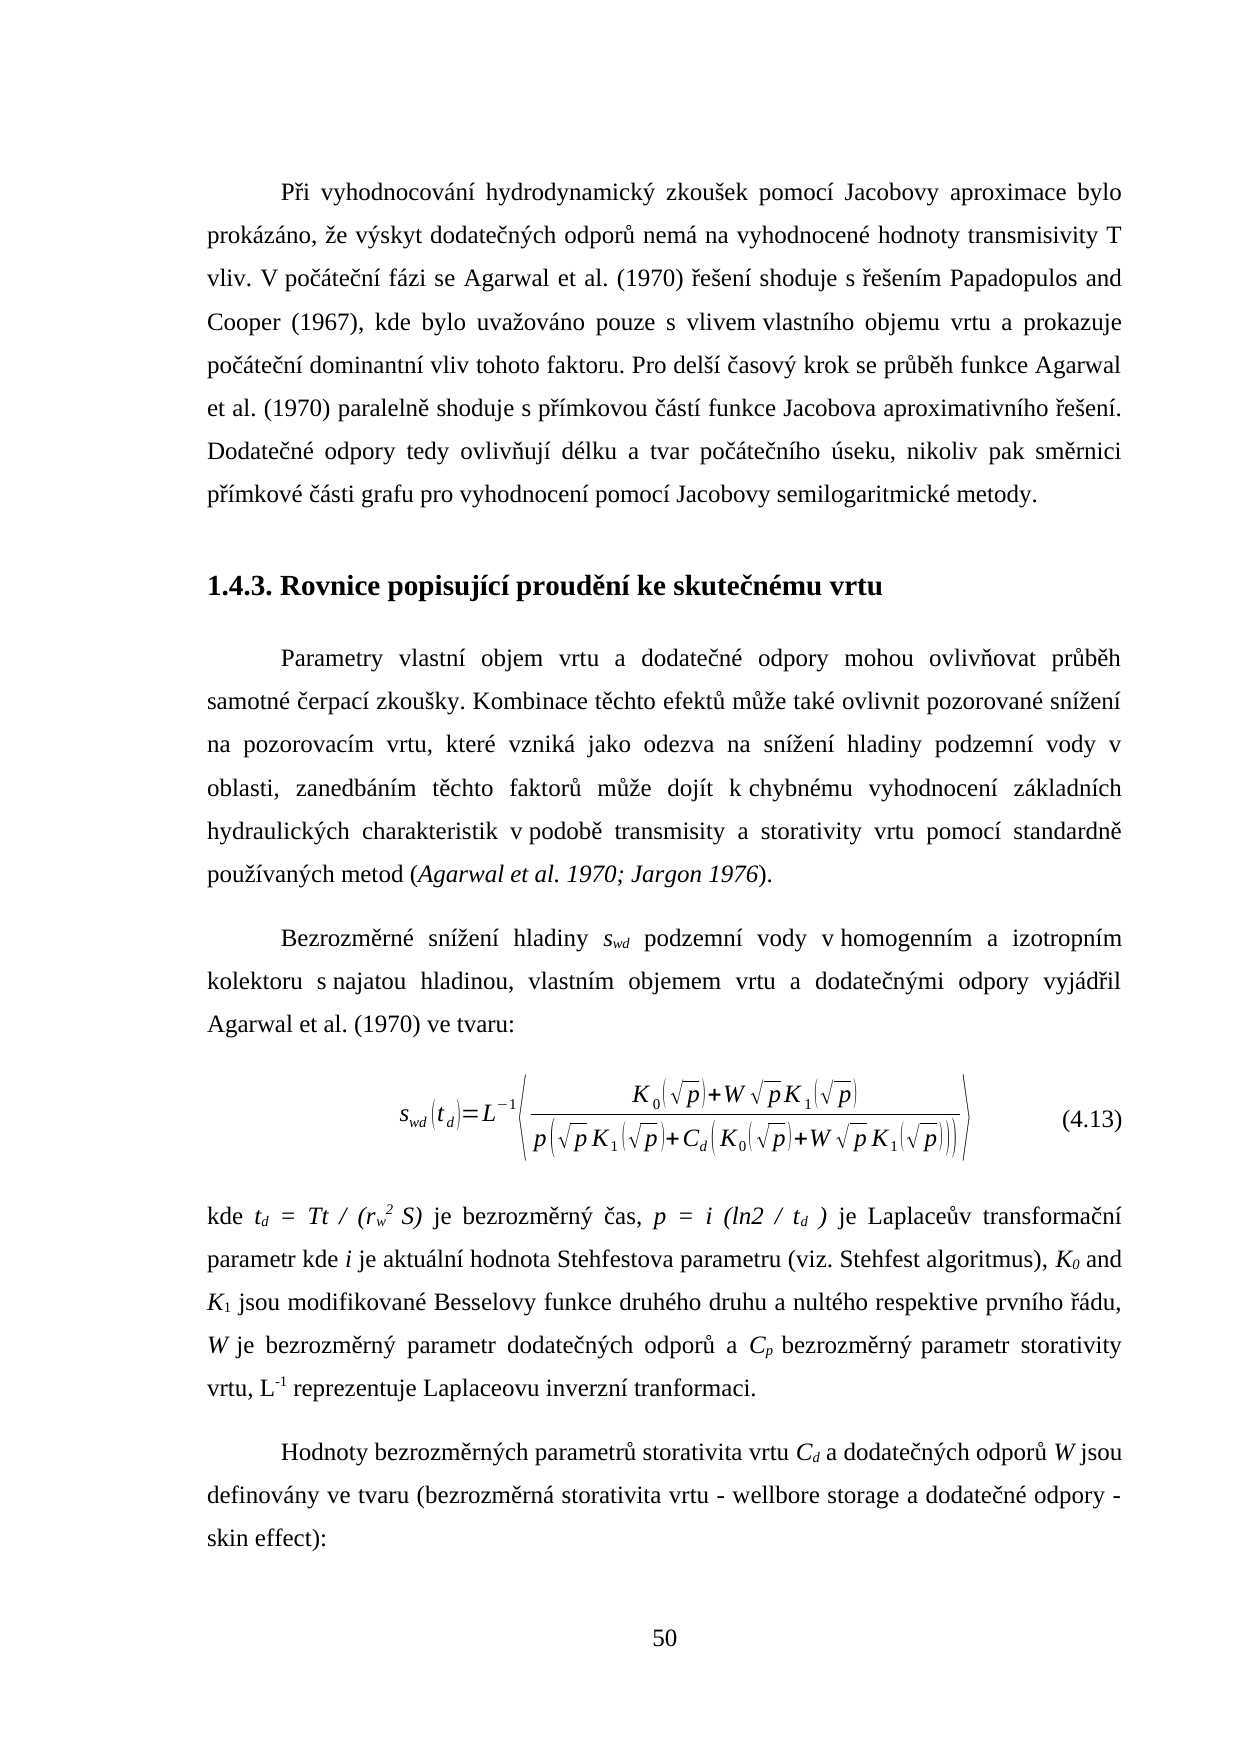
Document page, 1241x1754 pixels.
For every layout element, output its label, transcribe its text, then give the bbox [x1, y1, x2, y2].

text Bezrozměrné snížení hladiny swd podzemní vody v homogenním a izotropním kolektoru s najatou hladinou, vlastním objemem vrtu a dodatečnými odpory vyjádřil Agarwal et al. (1970) ve tvaru: [207, 923, 1122, 1038]
text kde td = Tt / (rw2 S) je bezrozměrný čas, p = i (ln2 / td ) je Laplaceův transformační parametr kde i je aktuální hodnota Stehfestova parametru (viz. Stehfest algoritmus), K0 and K1 jsou modifikované Besselovy funkce druhého druhu a nultého respektive prvního řádu, W je bezrozměrný parametr dodatečných odporů a Cp bezrozměrný parametr storativity vrtu, L-1 reprezentuje Laplaceovu inverzní tranformaci. [207, 1201, 1122, 1402]
text Parametry vlastní objem vrtu a dodatečné odpory mohou ovlivňovat průběh samotné čerpací zkoušky. Kombinace těchto efektů může také ovlivnit pozorované snížení na pozorovacím vrtu, které vzniká jako odezva na snížení hladiny podzemní vody v oblasti, zanedbáním těchto faktorů může dojít k chybnému vyhodnocení základních hydraulických charakteristik v podobě transmisity a storativity vrtu pomocí standardně používaných metod (Agarwal et al. 1970; Jargon 1976). [207, 643, 1122, 888]
text (4.13) [207, 1073, 1122, 1163]
text Hodnoty bezrozměrných parametrů storativita vrtu Cd a dodatečných odporů W jsou definovány ve tvaru (bezrozměrná storativita vrtu - wellbore storage a dodatečné odpory - skin effect): [207, 1437, 1122, 1552]
subtitle 1.4.3. Rovnice popisující proudění ke skutečnému vrtu [207, 568, 1122, 602]
text Při vyhodnocování hydrodynamický zkoušek pomocí Jacobovy aproximace bylo prokázáno, že výskyt dodatečných odporů nemá na vyhodnocené hodnoty transmisivity T vliv. V počáteční fázi se Agarwal et al. (1970) řešení shoduje s řešením Papadopulos and Cooper (1967), kde bylo uvažováno pouze s vlivem vlastního objemu vrtu a prokazuje počáteční dominantní vliv tohoto faktoru. Pro delší časový krok se průběh funkce Agarwal et al. (1970) paralelně shoduje s přímkovou částí funkce Jacobova aproximativního řešení. Dodatečné odpory tedy ovlivňují délku a tvar počátečního úseku, nikoliv pak směrnici přímkové části grafu pro vyhodnocení pomocí Jacobovy semilogaritmické metody. [207, 177, 1122, 508]
